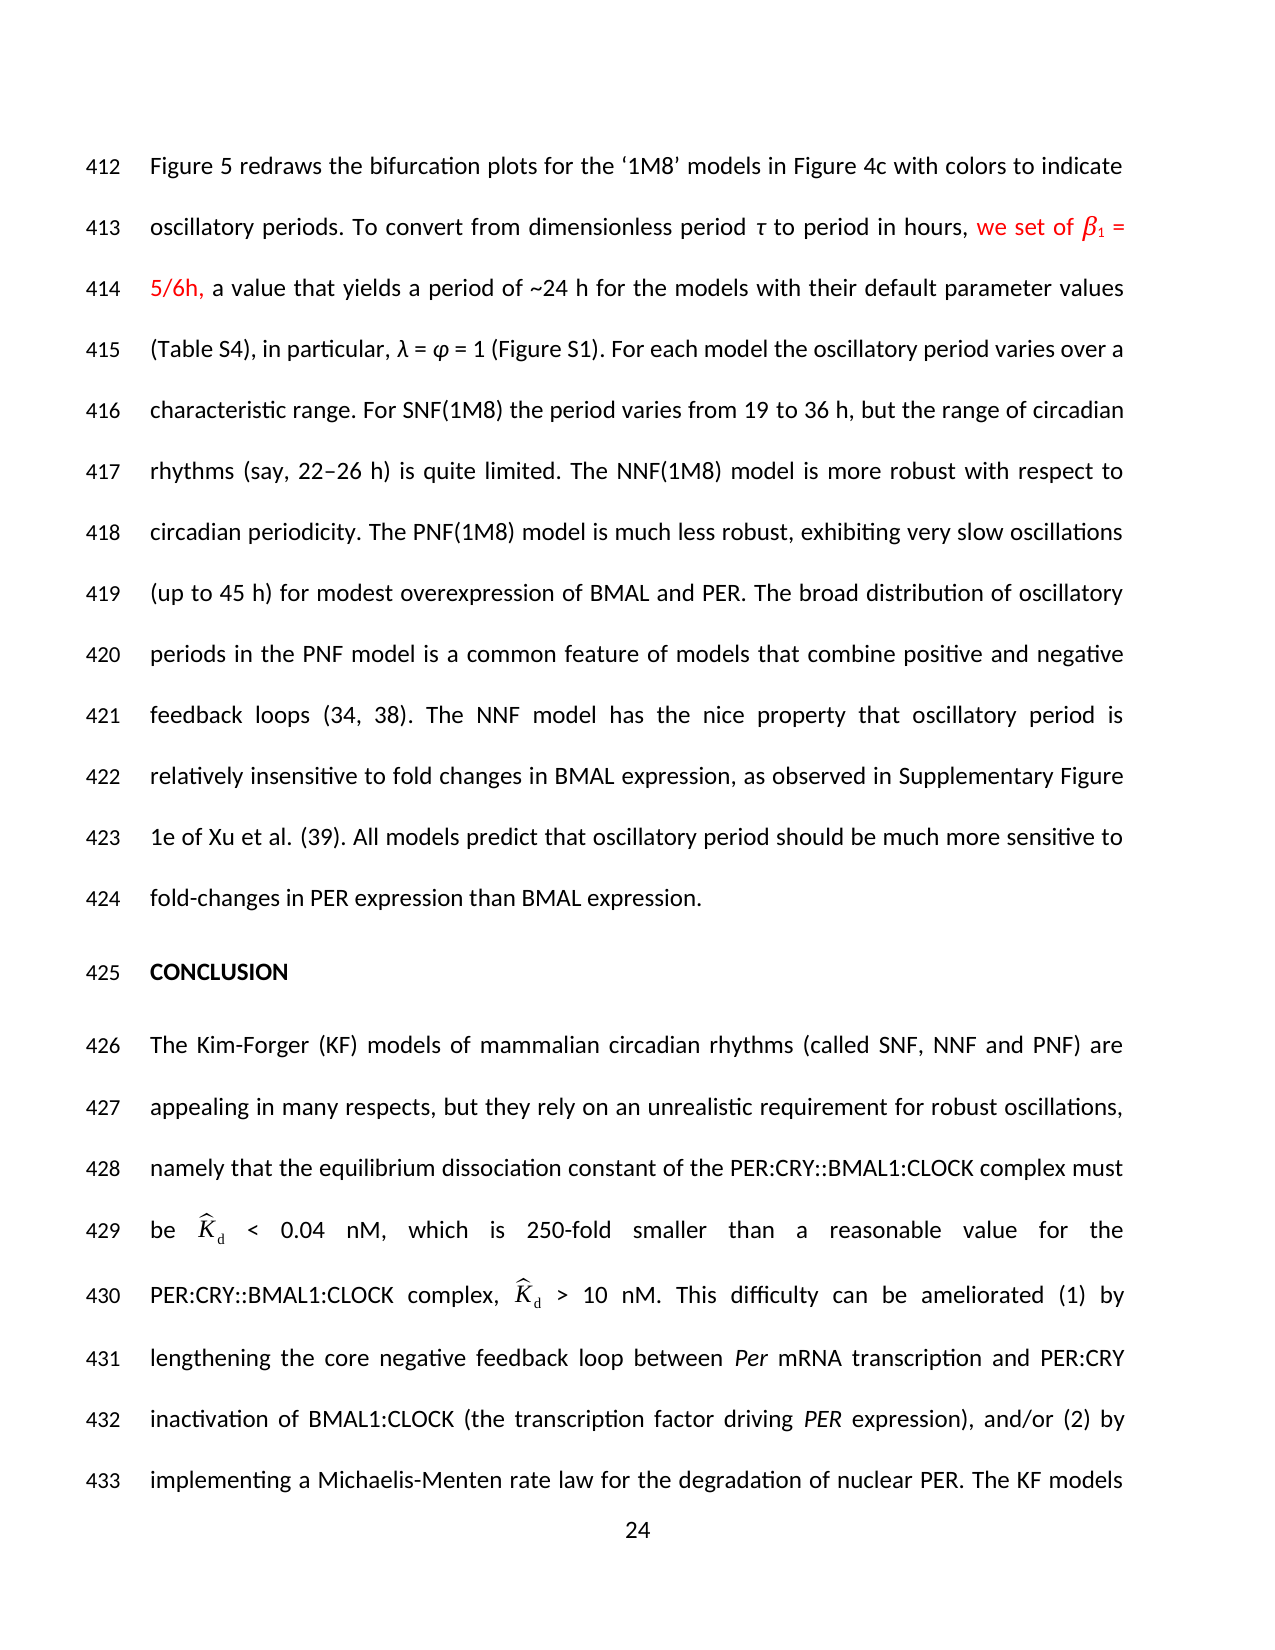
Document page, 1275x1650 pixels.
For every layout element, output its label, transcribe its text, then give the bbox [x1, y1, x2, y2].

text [150, 1029, 1125, 1494]
text Figure 5 redraws the bifurcation plots for the ‘1M8’ models in Figure 4c with colors to indicate oscillatory periods. To convert from dimensionless period τ to period in hours, we set of β1 = 5/6h, a value that yields a period of ~24 h for the models with their default parameter values (Table S4), in particular, λ = φ = 1 (Figure S1). For each model the oscillatory period varies over a characteristic range. For SNF(1M8) the period varies from 19 to 36 h, but the range of circadian rhythms (say, 22‒26 h) is quite limited. The NNF(1M8) model is more robust with respect to circadian periodicity. The PNF(1M8) model is much less robust, exhibiting very slow oscillations (up to 45 h) for modest overexpression of BMAL and PER. The broad distribution of oscillatory periods in the PNF model is a common feature of models that combine positive and negative feedback loops (34, 38). The NNF model has the nice property that oscillatory period is relatively insensitive to fold changes in BMAL expression, as observed in Supplementary Figure 1e of Xu et al. (39). All models predict that oscillatory period should be much more sensitive to fold-changes in PER expression than BMAL expression. [150, 150, 1125, 913]
text CONCLUSION [150, 956, 1125, 987]
